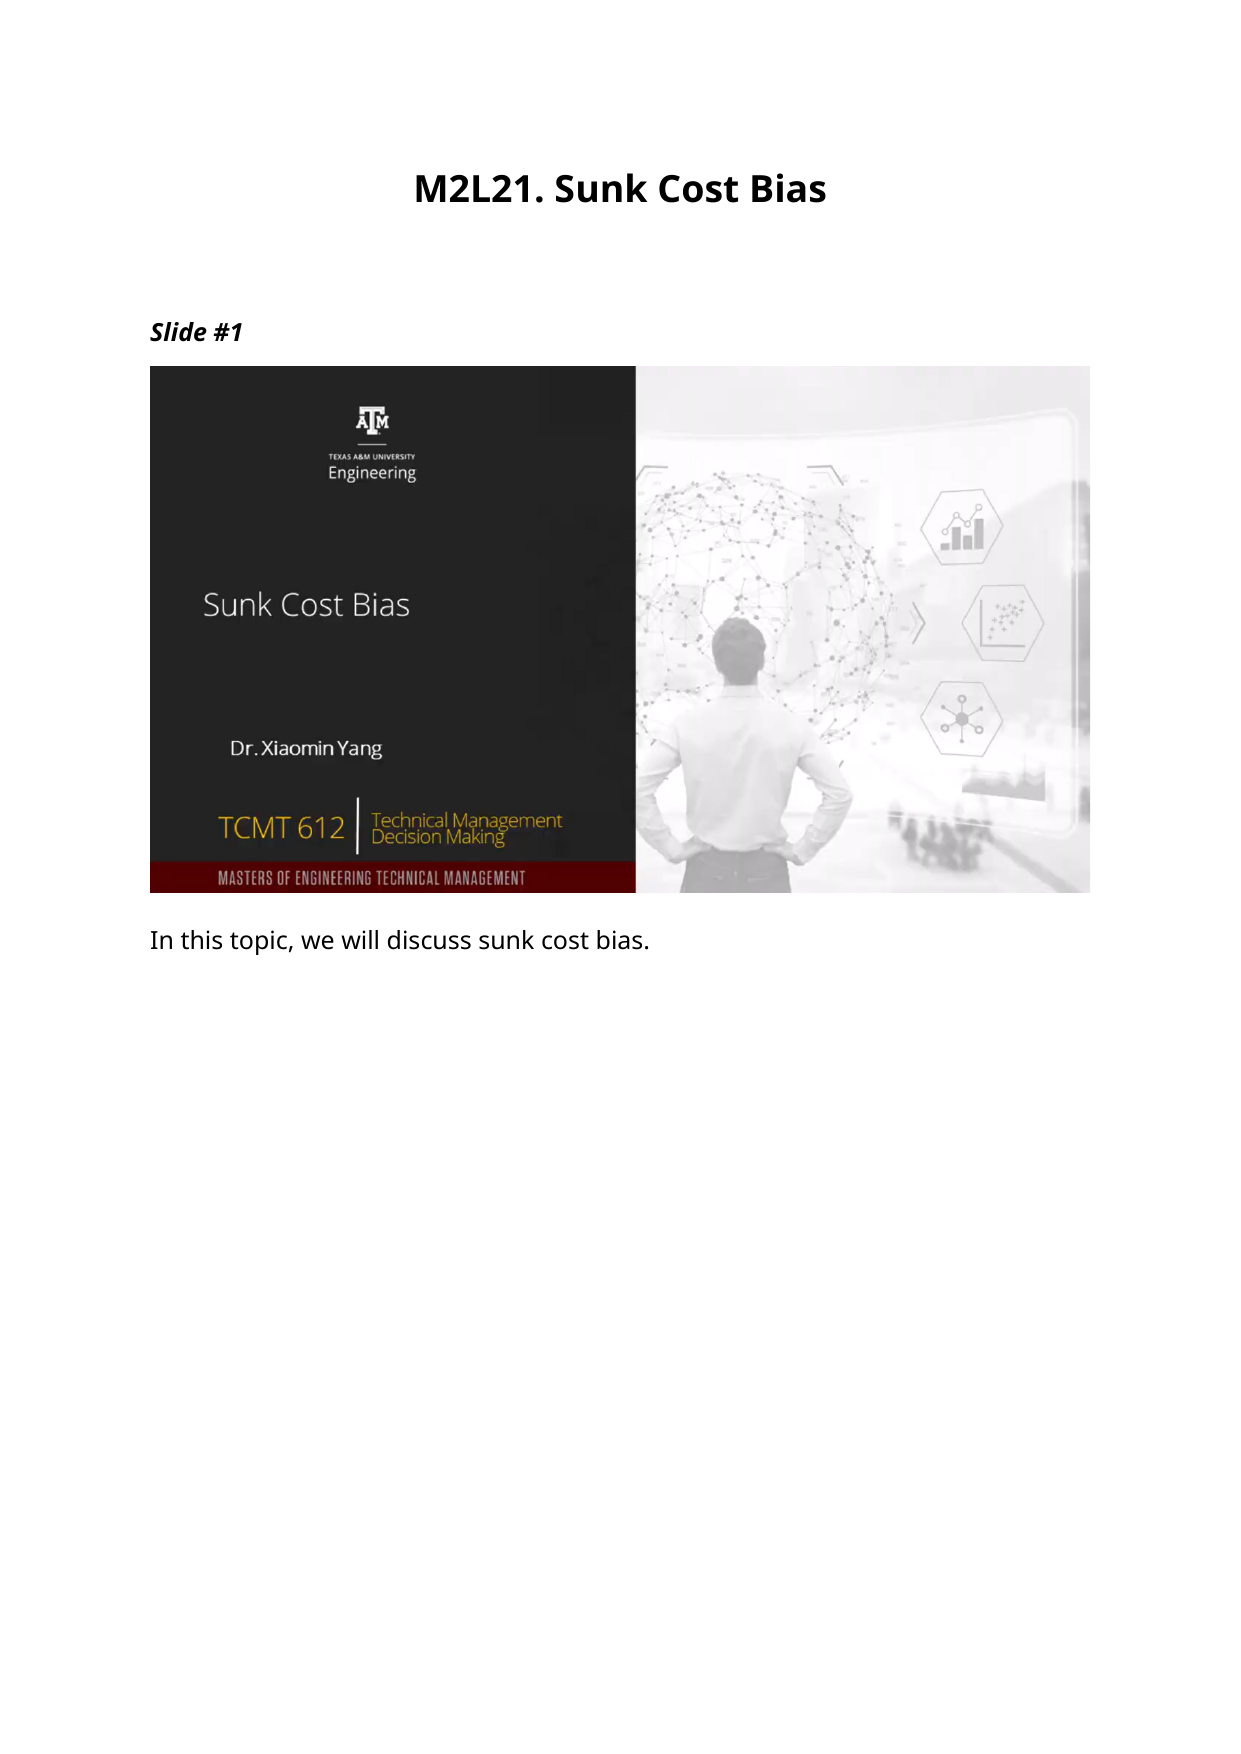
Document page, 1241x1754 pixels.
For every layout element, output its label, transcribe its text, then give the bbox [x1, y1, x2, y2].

picture [150, 366, 1091, 893]
subtitle M2L21. Sunk Cost Bias [150, 162, 1090, 213]
subtitle Slide #1 [150, 315, 1090, 366]
text In this topic, we will discuss sunk cost bias. [150, 922, 1090, 956]
